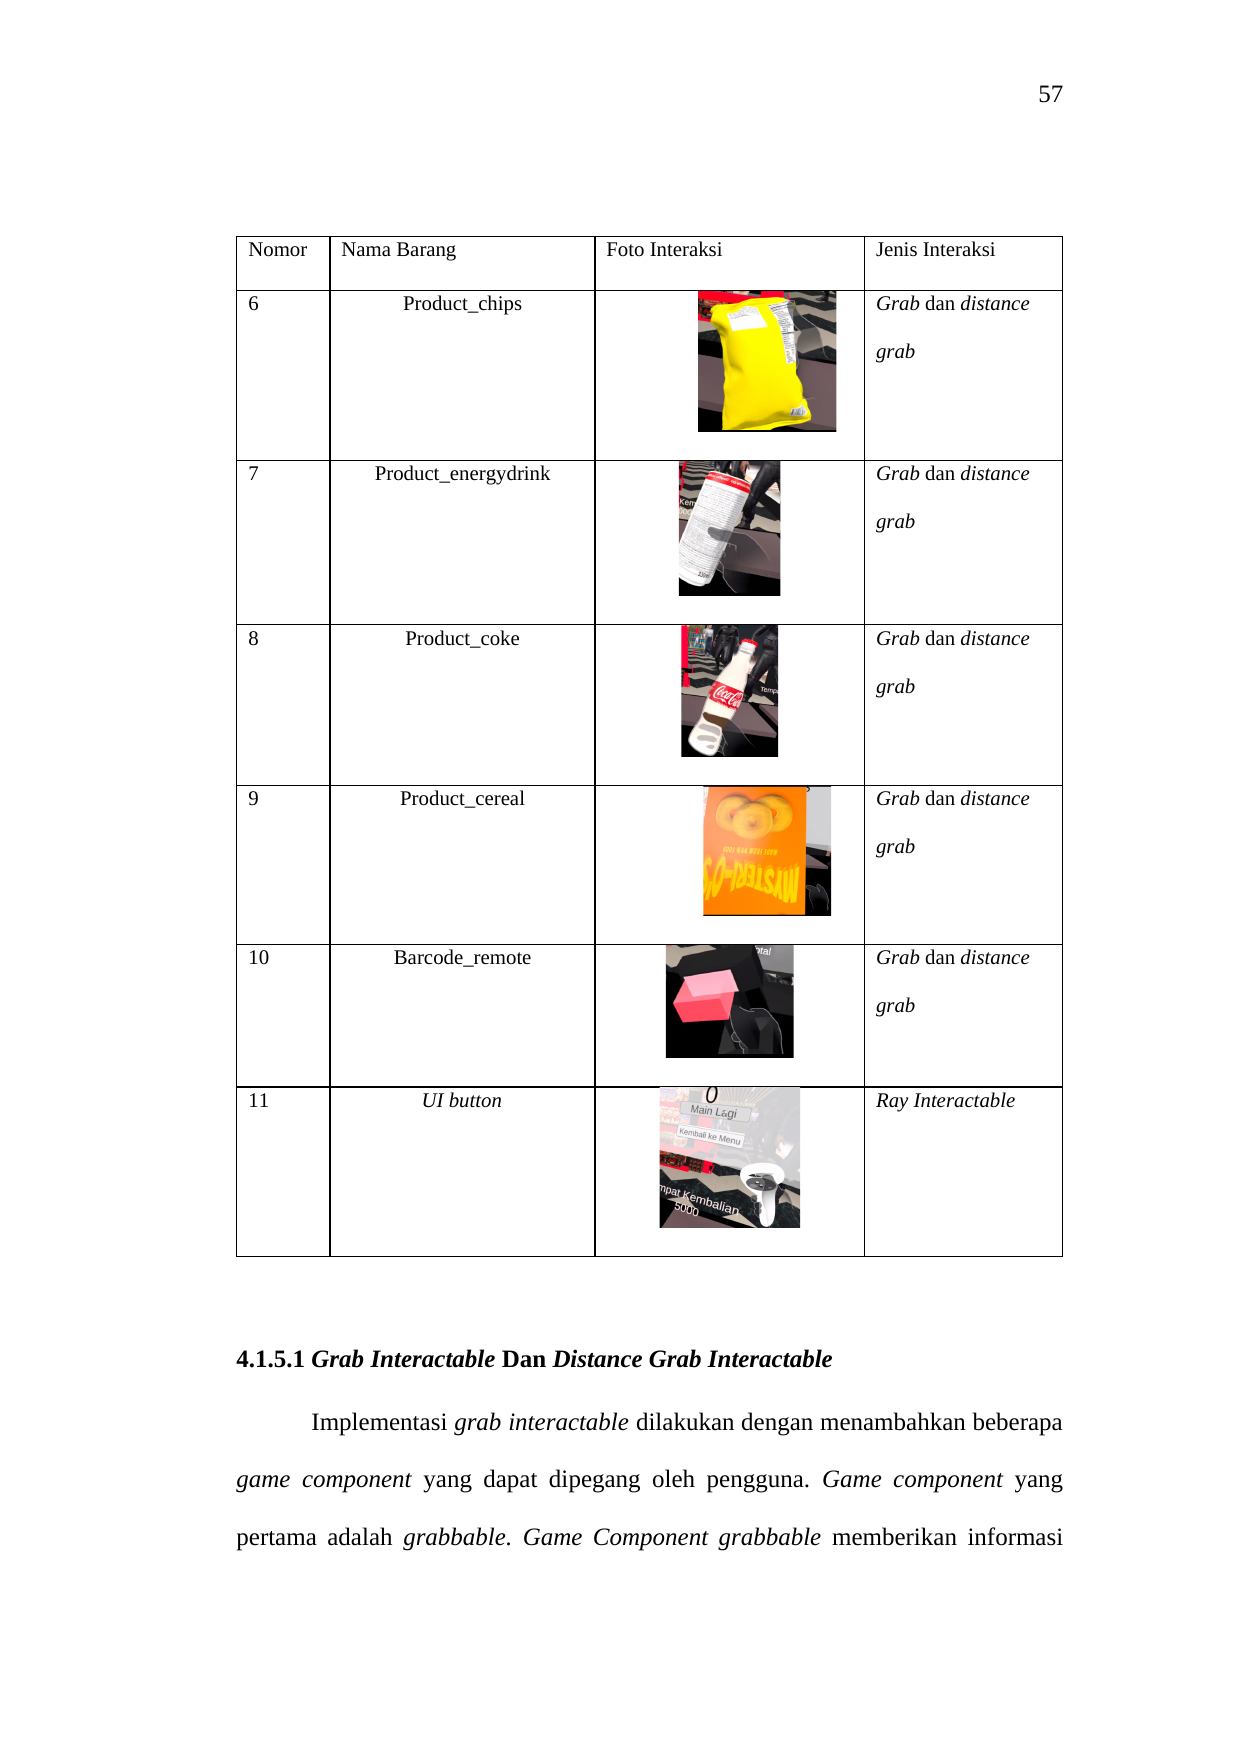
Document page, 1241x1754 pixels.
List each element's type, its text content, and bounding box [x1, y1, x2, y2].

picture [678, 461, 781, 596]
table_header Nomor [237, 237, 329, 290]
table_cell Grab dan distance grab [865, 291, 1062, 460]
table_cell Grab dan distance grab [865, 786, 1062, 944]
table_cell 10 [237, 945, 329, 1086]
picture [681, 625, 779, 757]
table_cell [596, 945, 864, 1086]
table_cell [596, 625, 864, 785]
table_header Jenis Interaksi [865, 237, 1062, 290]
picture [659, 1087, 800, 1228]
table_cell [596, 291, 864, 460]
table_cell 11 [237, 1088, 329, 1256]
table_cell 8 [237, 625, 329, 785]
table_cell Product_cereal [331, 786, 594, 944]
table_cell Barcode_remote [331, 945, 594, 1086]
table_cell Product_energydrink [331, 461, 594, 624]
table_cell 6 [237, 291, 329, 460]
table_cell Grab dan distance grab [865, 945, 1062, 1086]
table_cell Grab dan distance grab [865, 625, 1062, 785]
table_cell 9 [237, 786, 329, 944]
table_cell Product_chips [331, 291, 594, 460]
table_cell [596, 786, 864, 944]
table_cell [596, 1088, 864, 1256]
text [236, 1407, 1063, 1550]
table_cell Product_coke [331, 625, 594, 785]
table_cell Ray Interactable [865, 1088, 1062, 1256]
table_header Foto Interaksi [596, 237, 864, 290]
text Grab Interactable Dan Distance Grab Interactable [236, 1344, 1063, 1373]
table_cell 7 [237, 461, 329, 624]
table_cell Grab dan distance grab [865, 461, 1062, 624]
table_cell UI button [331, 1088, 594, 1256]
picture [665, 945, 794, 1058]
picture [703, 786, 832, 916]
picture [698, 291, 837, 432]
table_cell [596, 461, 864, 624]
table_header Nama Barang [331, 237, 594, 290]
